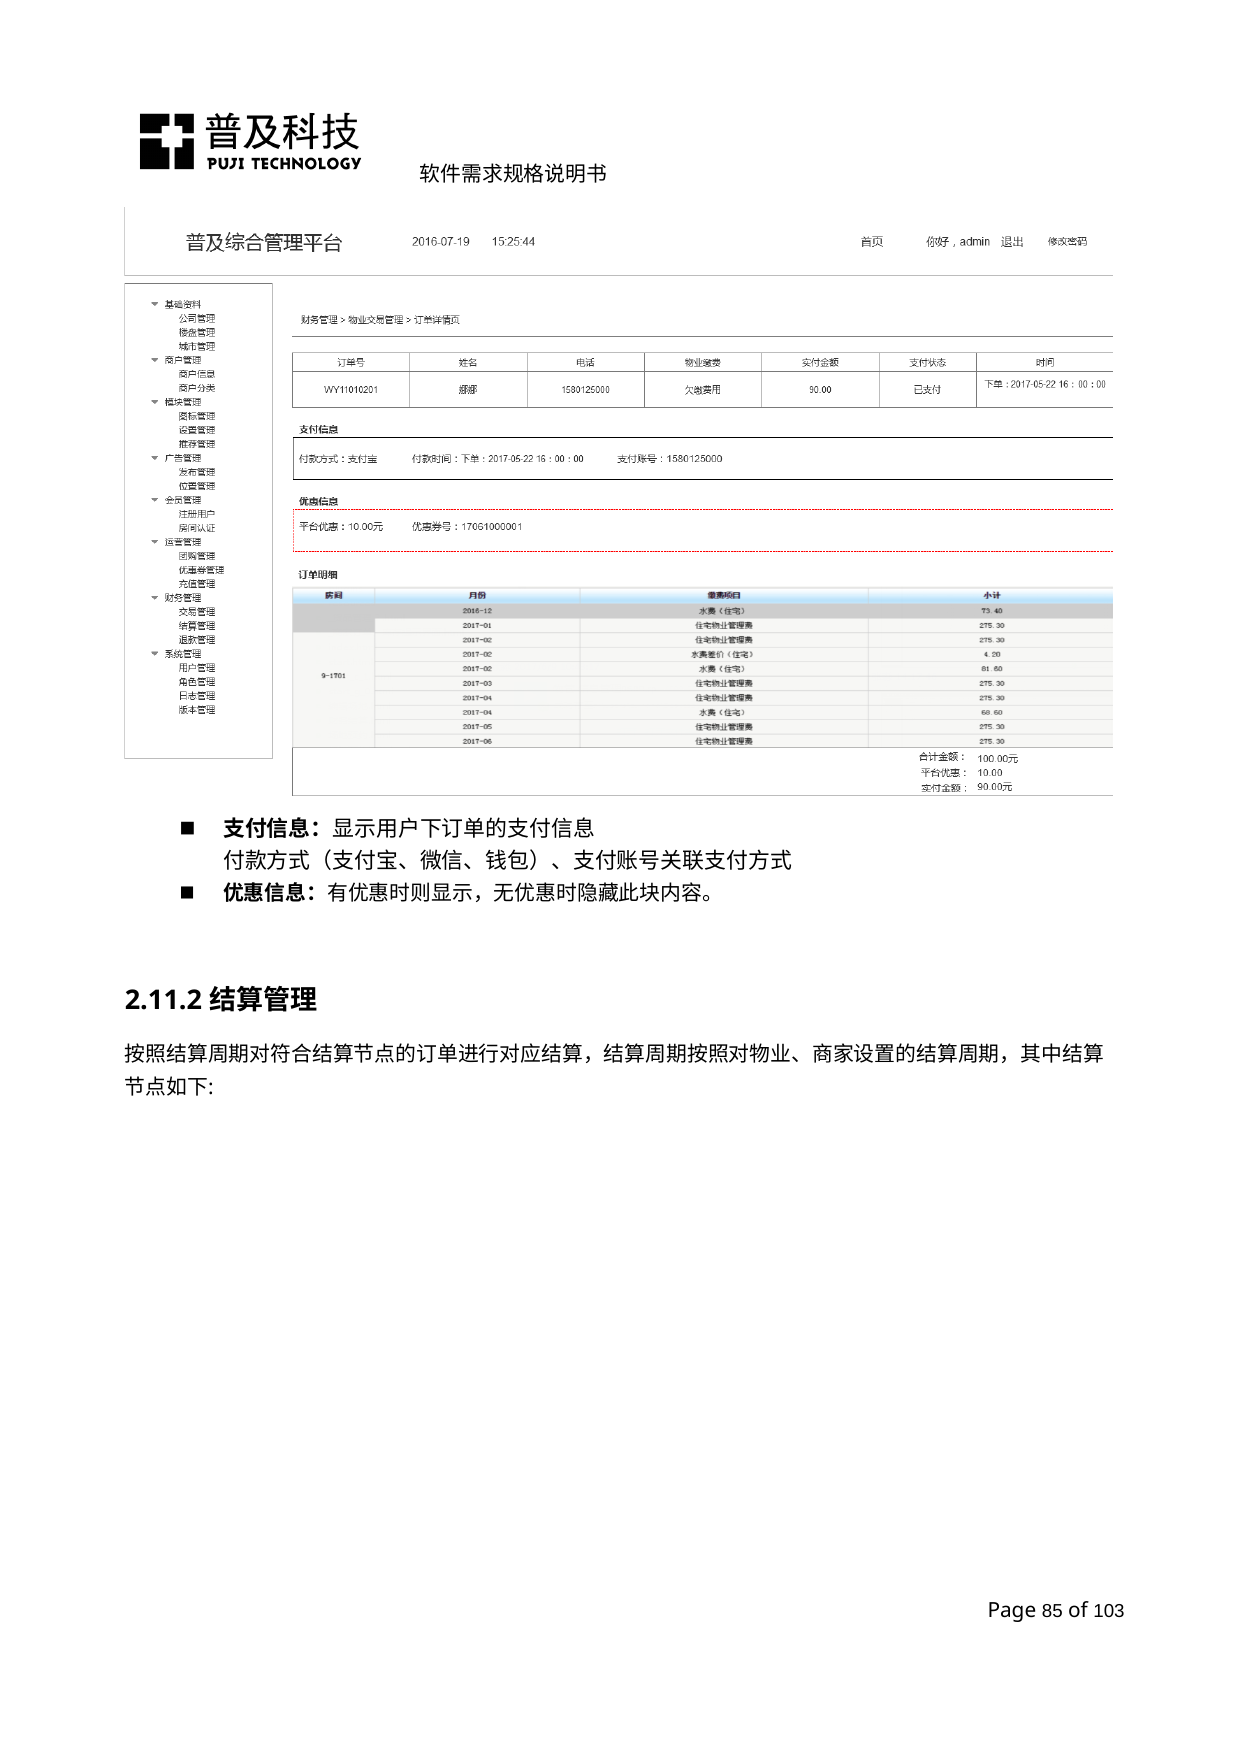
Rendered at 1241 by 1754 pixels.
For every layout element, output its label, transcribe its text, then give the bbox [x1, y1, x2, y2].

list 付款方式（支付宝、微信、钱包）、支付账号关联支付方式 [223, 843, 1113, 875]
picture [124, 103, 366, 182]
list 优惠信息：有优惠时则显示，无优惠时隐藏此块内容。 [179, 875, 1113, 908]
picture [124, 207, 1113, 796]
text 按照结算周期对符合结算节点的订单进行对应结算，结算周期按照对物业、商家设置的结算周期，其中结算节点如下: [124, 1036, 1113, 1101]
list 支付信息：显示用户下订单的支付信息 [179, 810, 1113, 843]
subtitle 结算管理 [124, 965, 1113, 1030]
